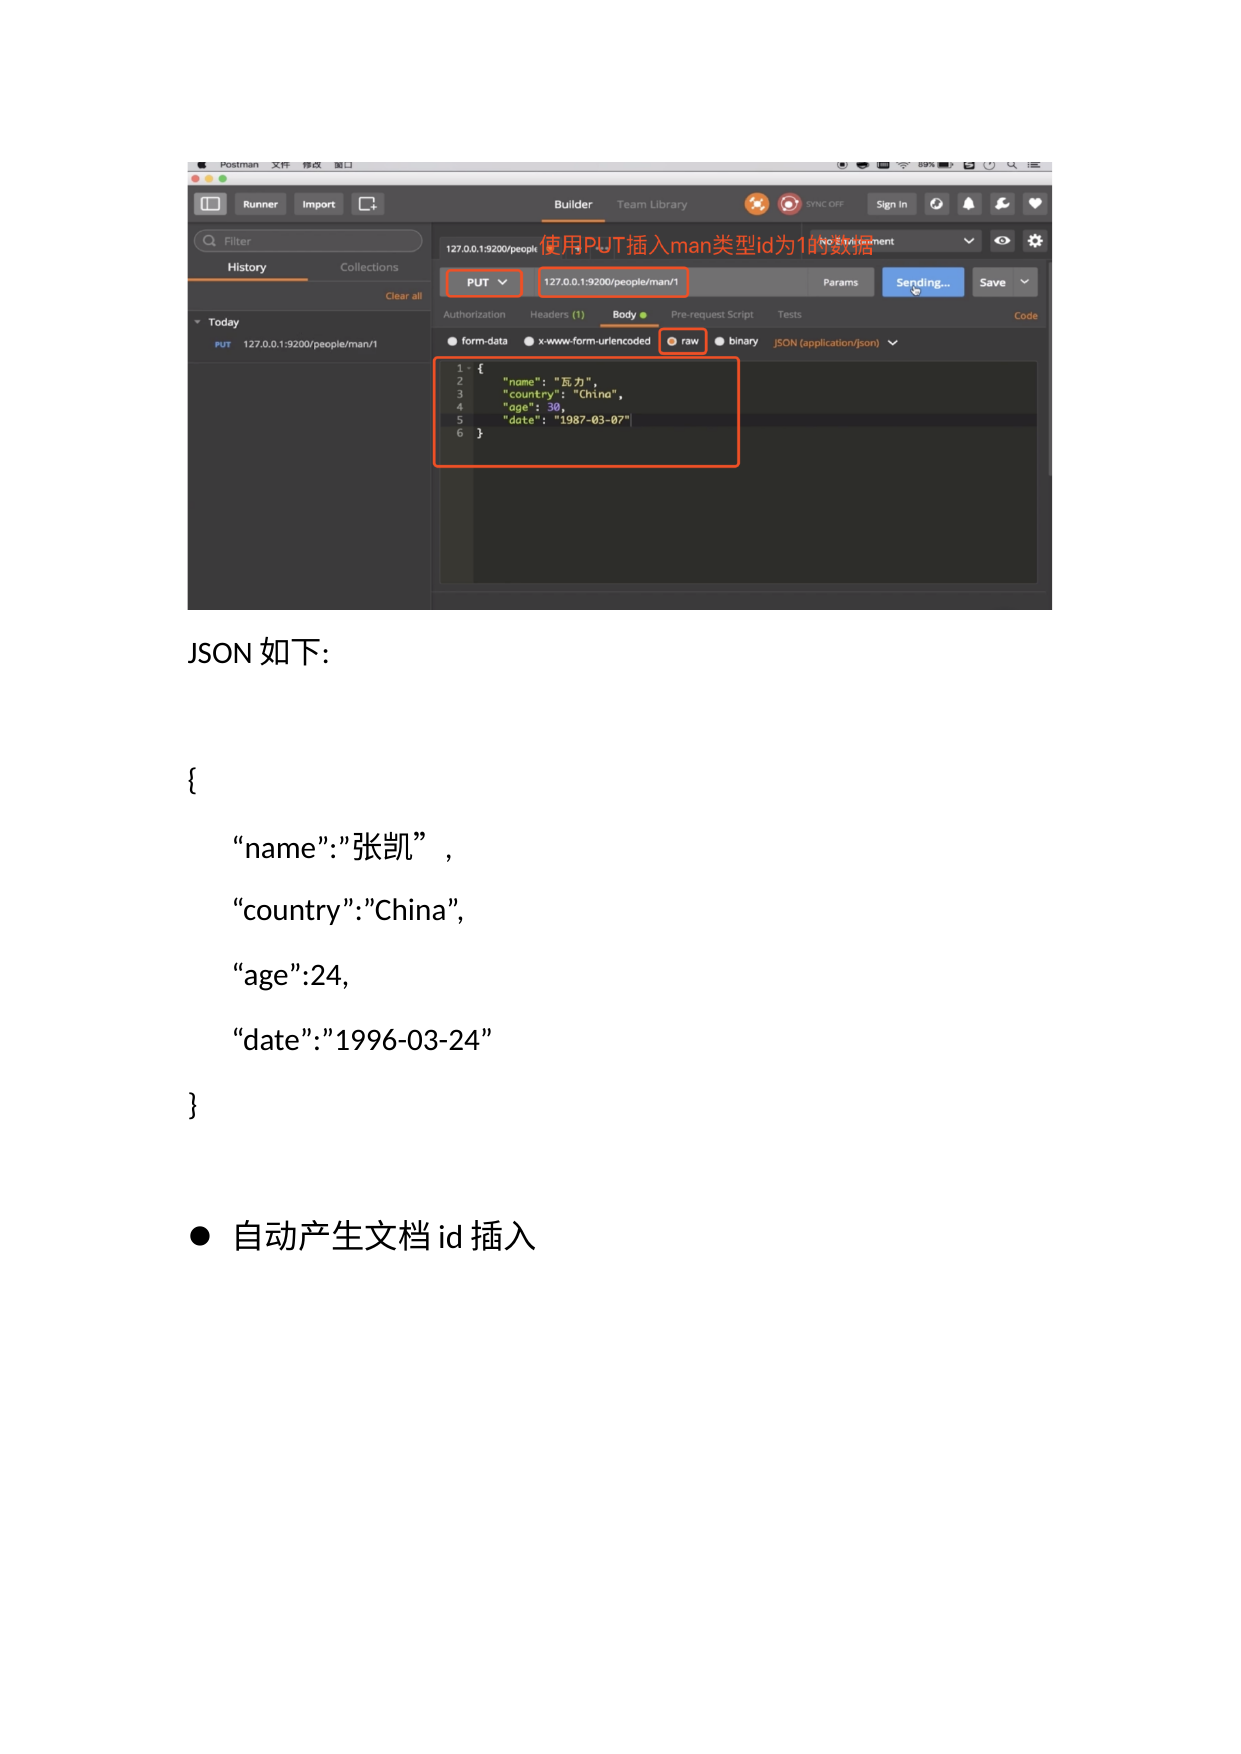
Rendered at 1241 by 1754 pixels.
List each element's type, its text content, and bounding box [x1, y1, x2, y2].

list } [187, 1072, 1053, 1137]
list “country”:”China”, [187, 877, 1053, 942]
list “age”:24, [187, 942, 1053, 1007]
list { [187, 747, 1053, 812]
list “date”:”1996-03-24” [187, 1007, 1053, 1072]
list JSON如下: [187, 617, 1053, 682]
list “name”:”张凯”, [187, 812, 1053, 877]
picture [187, 162, 1053, 610]
list 自动产生文档id插入 [187, 1202, 1053, 1267]
